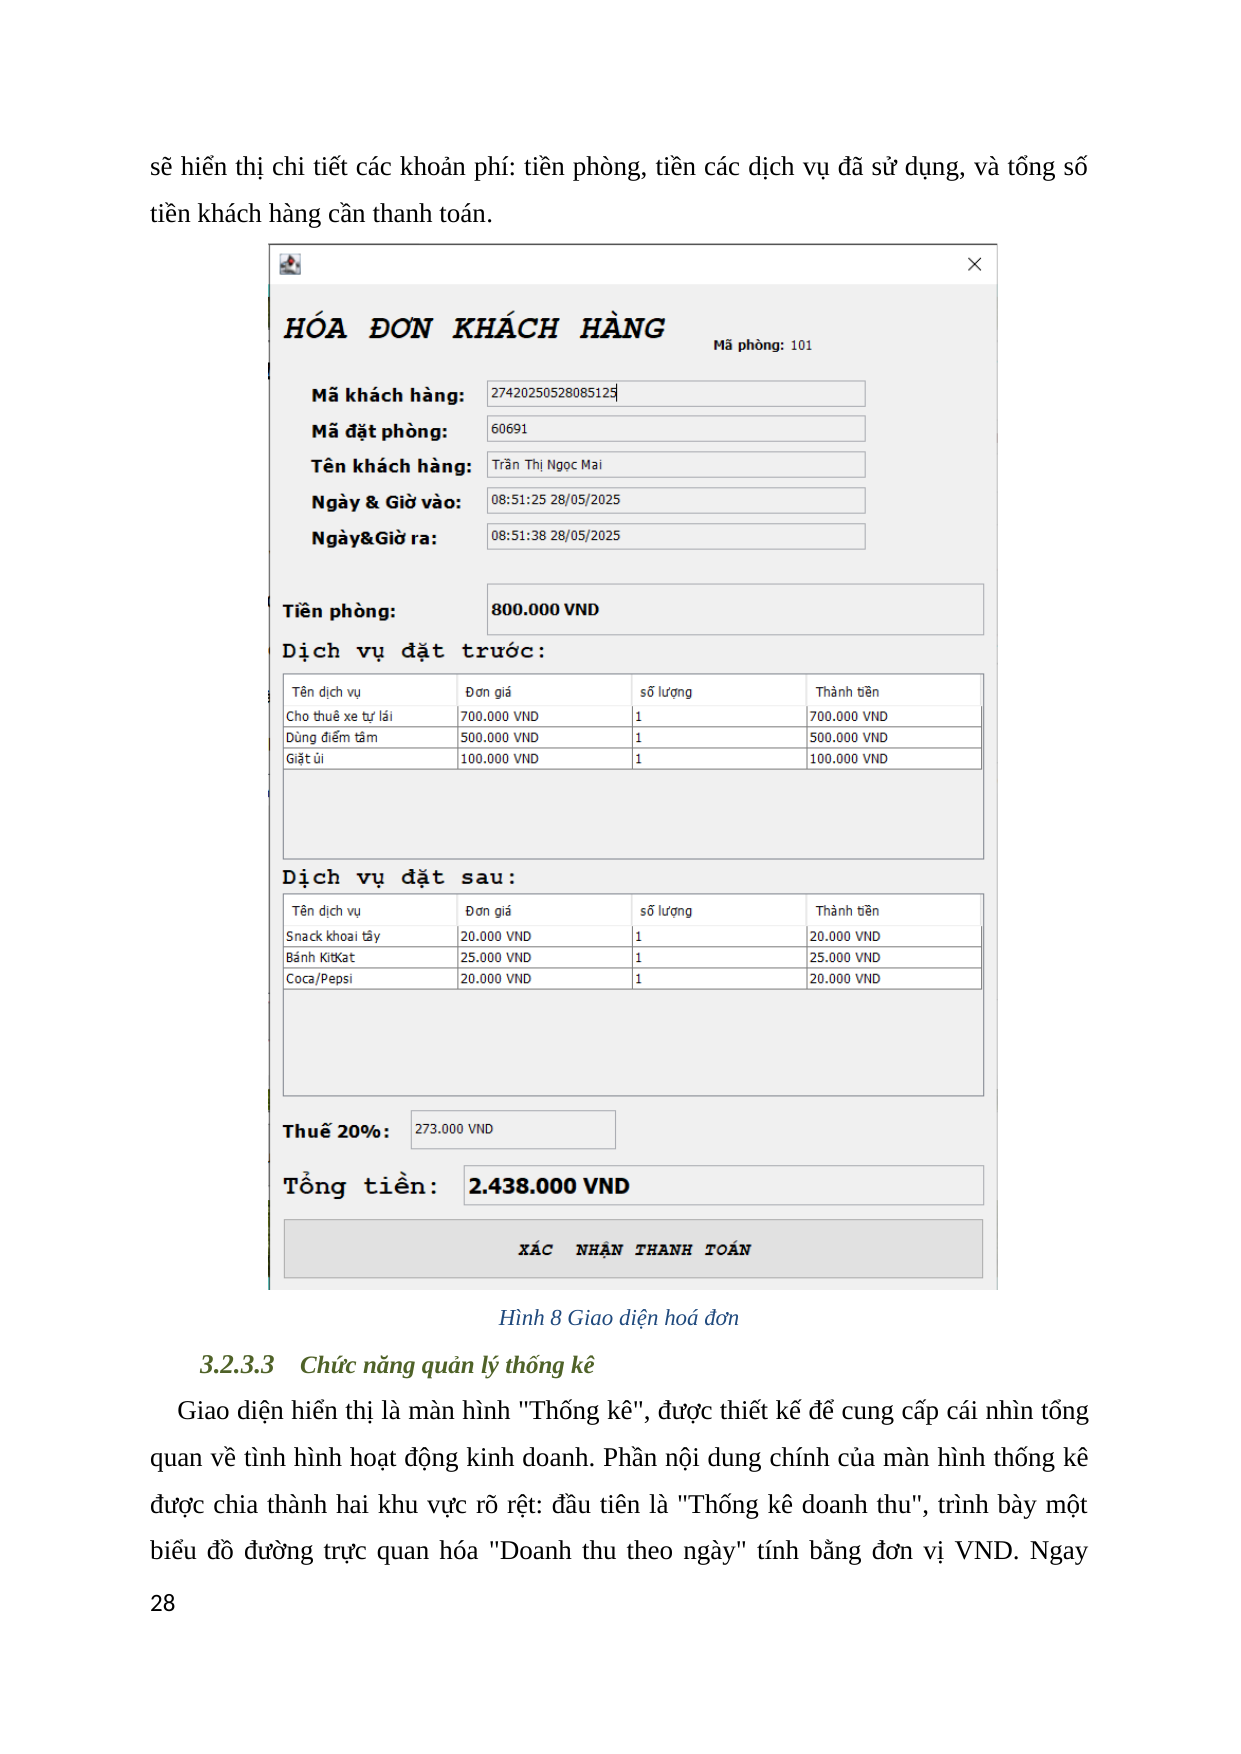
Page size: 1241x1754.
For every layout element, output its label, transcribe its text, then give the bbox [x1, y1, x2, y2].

subtitle Chức năng quản lý thống kê [200, 1348, 1090, 1379]
text Hình 8 Giao diện hoá đơn [150, 1304, 1090, 1331]
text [150, 150, 1090, 228]
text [150, 1394, 1090, 1566]
picture [268, 243, 998, 1290]
